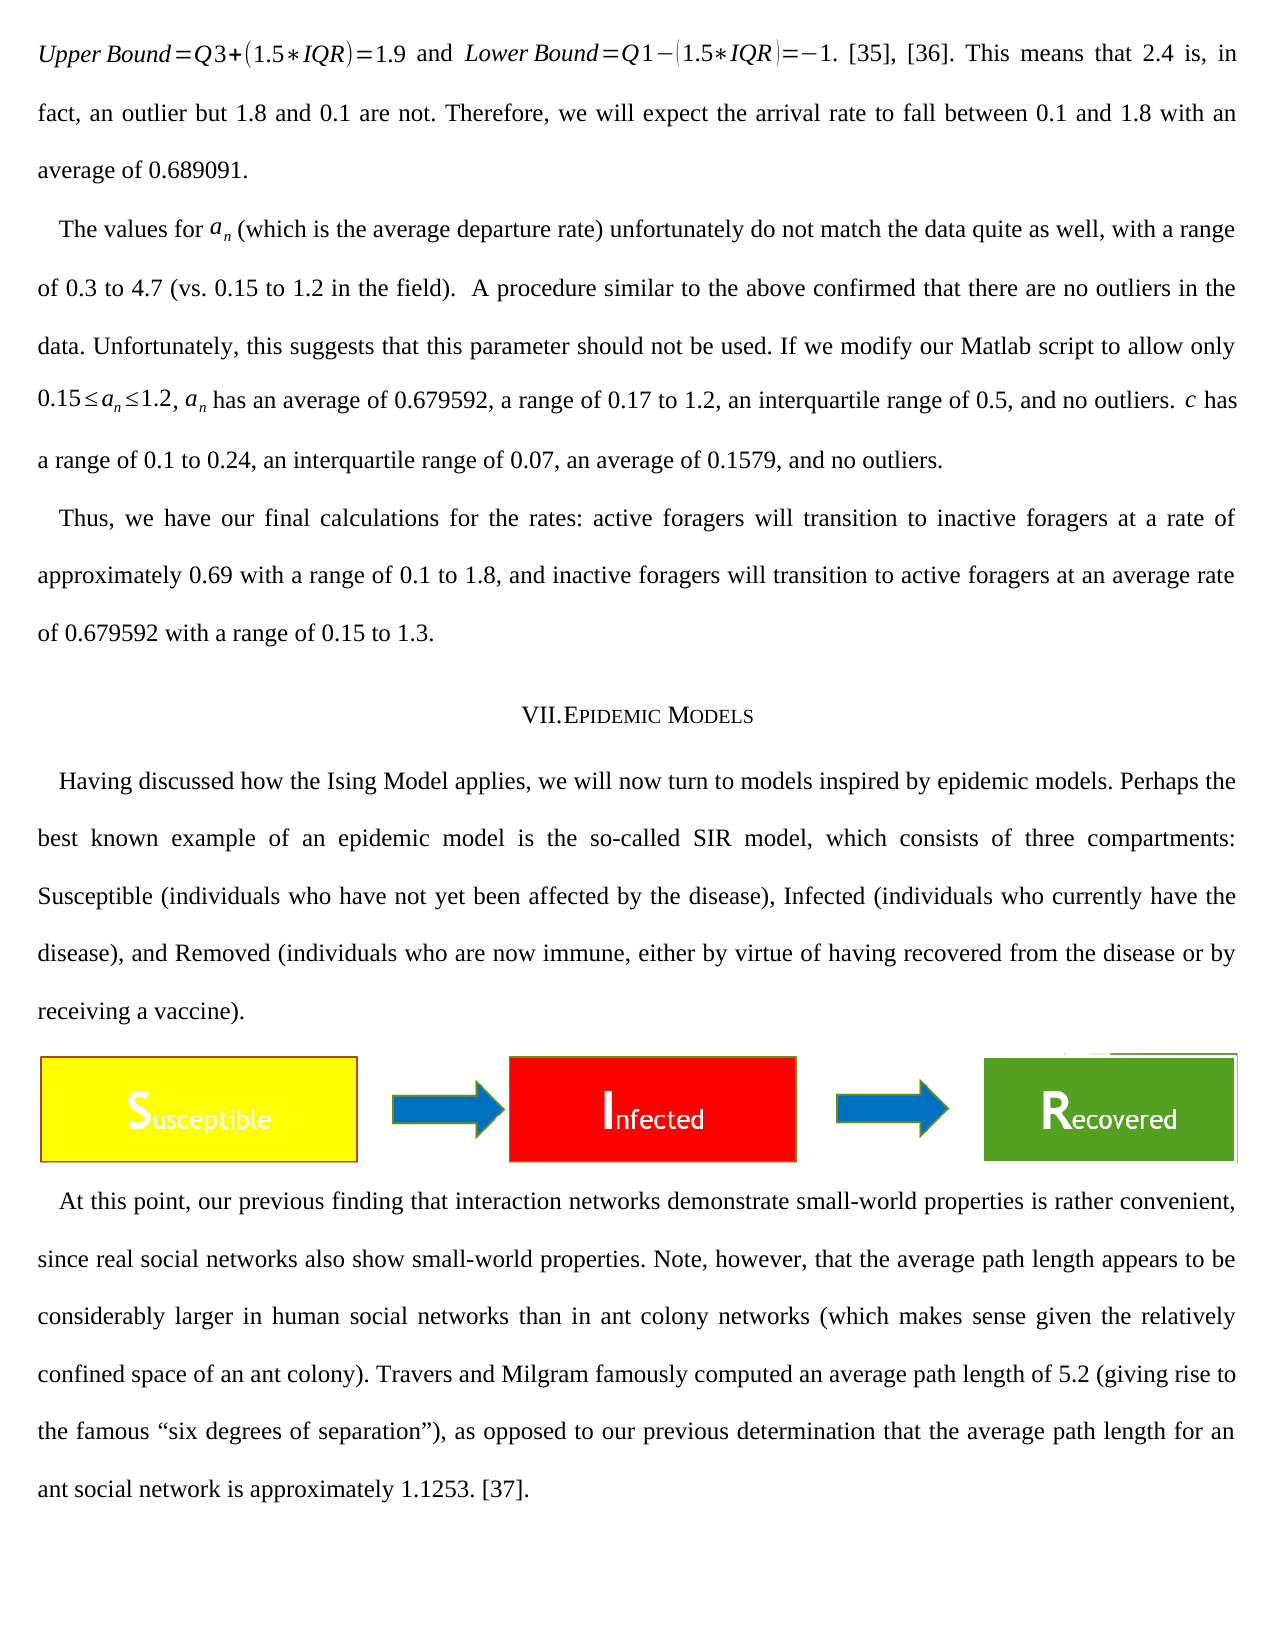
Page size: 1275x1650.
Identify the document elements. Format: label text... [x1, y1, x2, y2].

text At this point, our previous finding that interaction networks demonstrate small-world properties is rather convenient, since real social networks also show small-world properties. Note, however, that the average path length appears to be considerably larger in human social networks than in ant colony networks (which makes sense given the relatively confined space of an ant colony). Travers and Milgram famously computed an average path length of 5.2 (giving rise to the famous “six degrees of separation”), as opposed to our previous determination that the average path length for an ant social network is approximately 1.1253. [37]. [37, 1186, 1237, 1503]
text The values for (which is the average departure rate) unfortunately do not match the data quite as well, with a range of 0.3 to 4.7 (vs. 0.15 to 1.2 in the field). A procedure similar to the above confirmed that there are no outliers in the data. Unfortunately, this suggests that this parameter should not be used. If we modify our Matlab script to allow only , has an average of 0.679592, a range of 0.17 to 1.2, an interquartile range of 0.5, and no outliers. has a range of 0.1 to 0.24, an interquartile range of 0.07, an average of 0.1579, and no outliers. [37, 213, 1237, 474]
text Having discussed how the Ising Model applies, we will now turn to models inspired by epidemic models. Perhaps the best known example of an epidemic model is the so-called SIR model, which consists of three compartments: Susceptible (individuals who have not yet been affected by the disease), Infected (individuals who currently have the disease), and Removed (individuals who are now immune, either by virtue of having recovered from the disease or by receiving a vaccine). [37, 766, 1237, 1025]
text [37, 37, 1237, 184]
picture [37, 1053, 1238, 1163]
text Thus, we have our final calculations for the rates: active foragers will transition to inactive foragers at a rate of approximately 0.69 with a range of 0.1 to 1.8, and inactive foragers will transition to active foragers at an average rate of 0.679592 with a range of 0.15 to 1.3. [37, 503, 1237, 646]
subtitle Epidemic Models [37, 700, 1237, 729]
